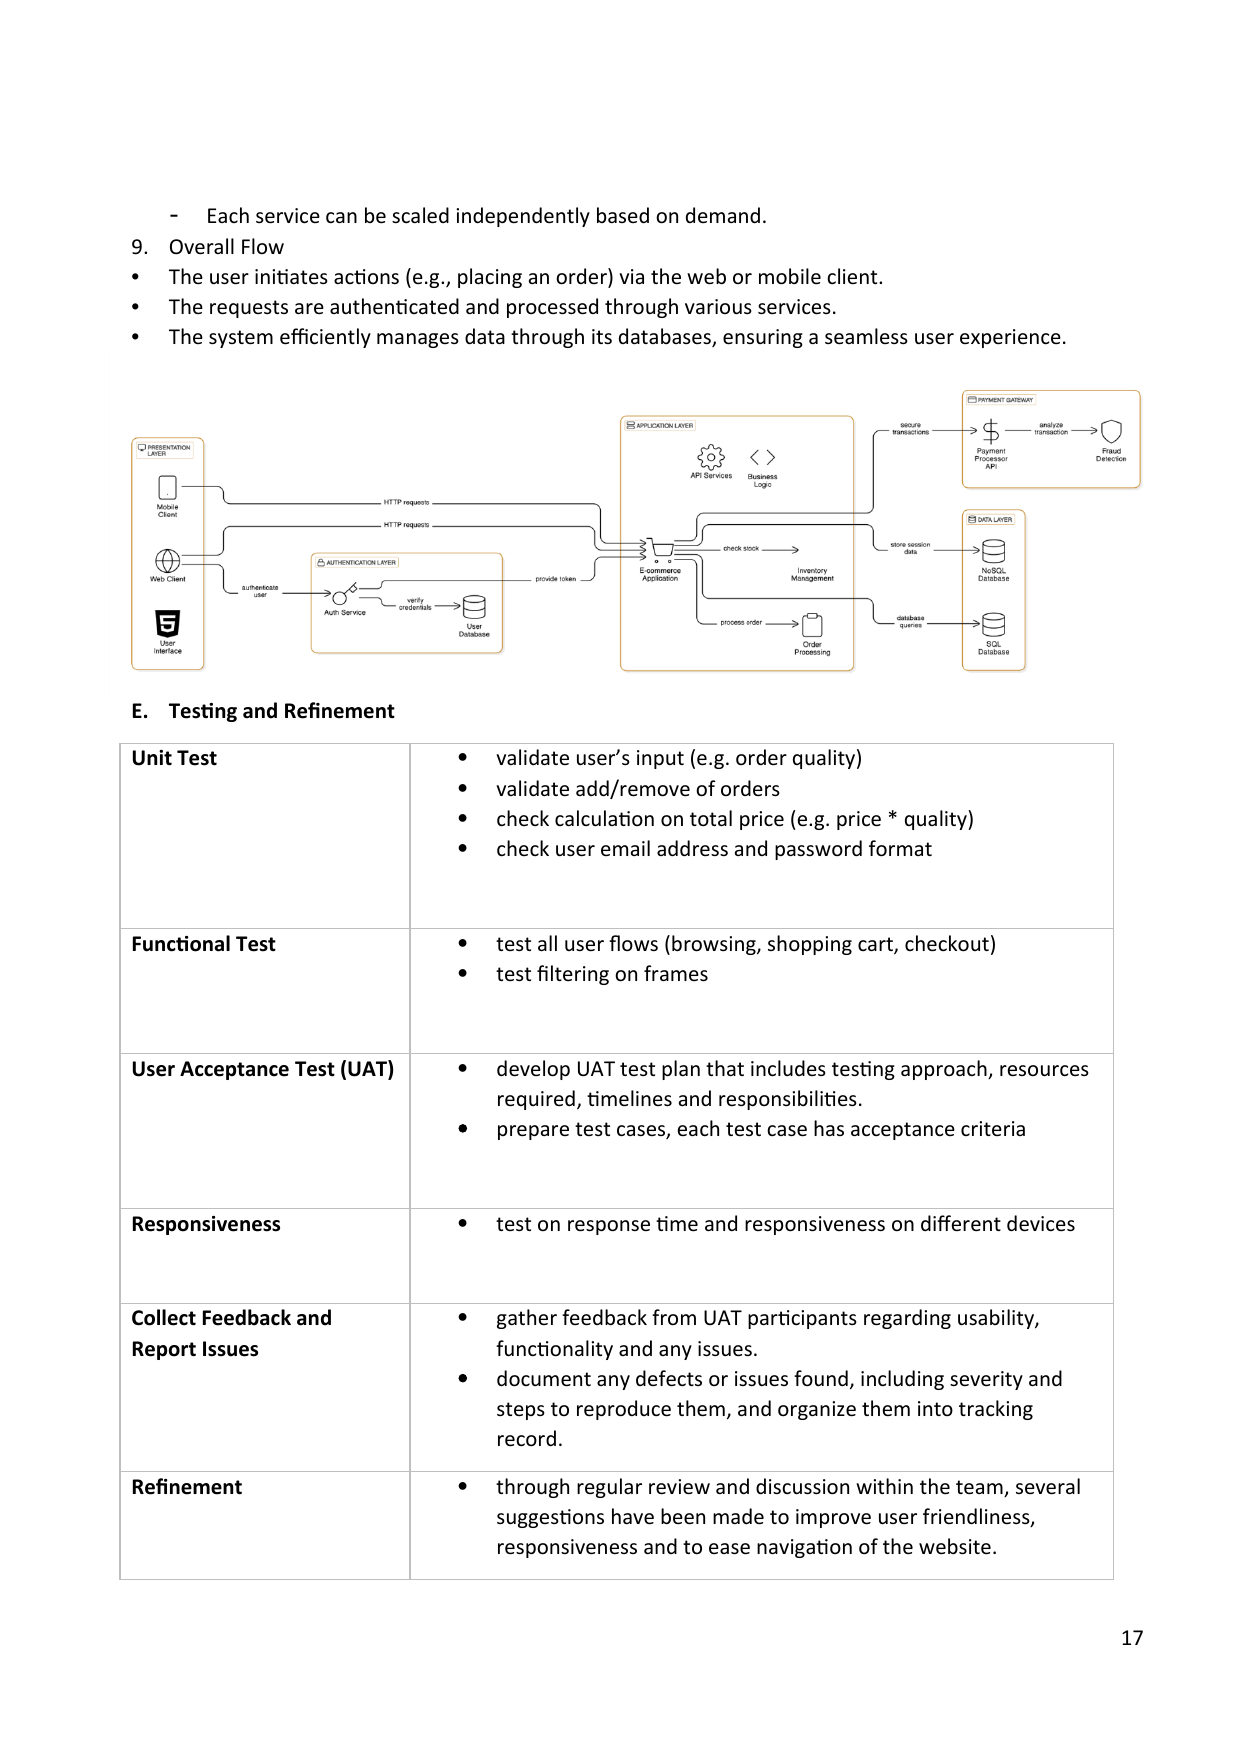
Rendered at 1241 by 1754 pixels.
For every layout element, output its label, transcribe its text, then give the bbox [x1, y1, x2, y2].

table_cell User Acceptance Test (UAT) [121, 1054, 409, 1208]
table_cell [411, 1472, 1113, 1579]
list Testing and Refinement [131, 696, 1144, 724]
table_cell test on response time and responsiveness on different devices [411, 1209, 1113, 1302]
table_cell Functional Test [121, 929, 409, 1053]
list Each service can be scaled independently based on demand. [169, 201, 1144, 229]
table_cell Refinement [121, 1472, 409, 1579]
picture [103, 352, 1179, 694]
table_cell Collect Feedback and Report Issues [121, 1304, 409, 1471]
list The requests are authenticated and processed through various services. [131, 292, 1144, 320]
table_cell gather feedback from UAT participants regarding usability, functionality and any issues. document any defects or issues found, including severity and steps to reproduce them, and organize them into tracking record. [411, 1304, 1113, 1471]
list The system efficiently manages data through its databases, ensuring a seamless user experience. [131, 322, 1144, 350]
table_header validate user’s input (e.g. order quality) validate add/remove of orders check calculation on total price (e.g. price * quality) check user email address and password format [411, 744, 1113, 928]
list Overall Flow [131, 232, 1144, 260]
table_header Unit Test [121, 744, 409, 928]
list The user initiates actions (e.g., placing an order) via the web or mobile client. [131, 262, 1144, 290]
table_cell test all user flows (browsing, shopping cart, checkout) test filtering on frames [411, 929, 1113, 1053]
table_cell Responsiveness [121, 1209, 409, 1302]
table_cell develop UAT test plan that includes testing approach, resources required, timelines and responsibilities. prepare test cases, each test case has acceptance criteria [411, 1054, 1113, 1208]
